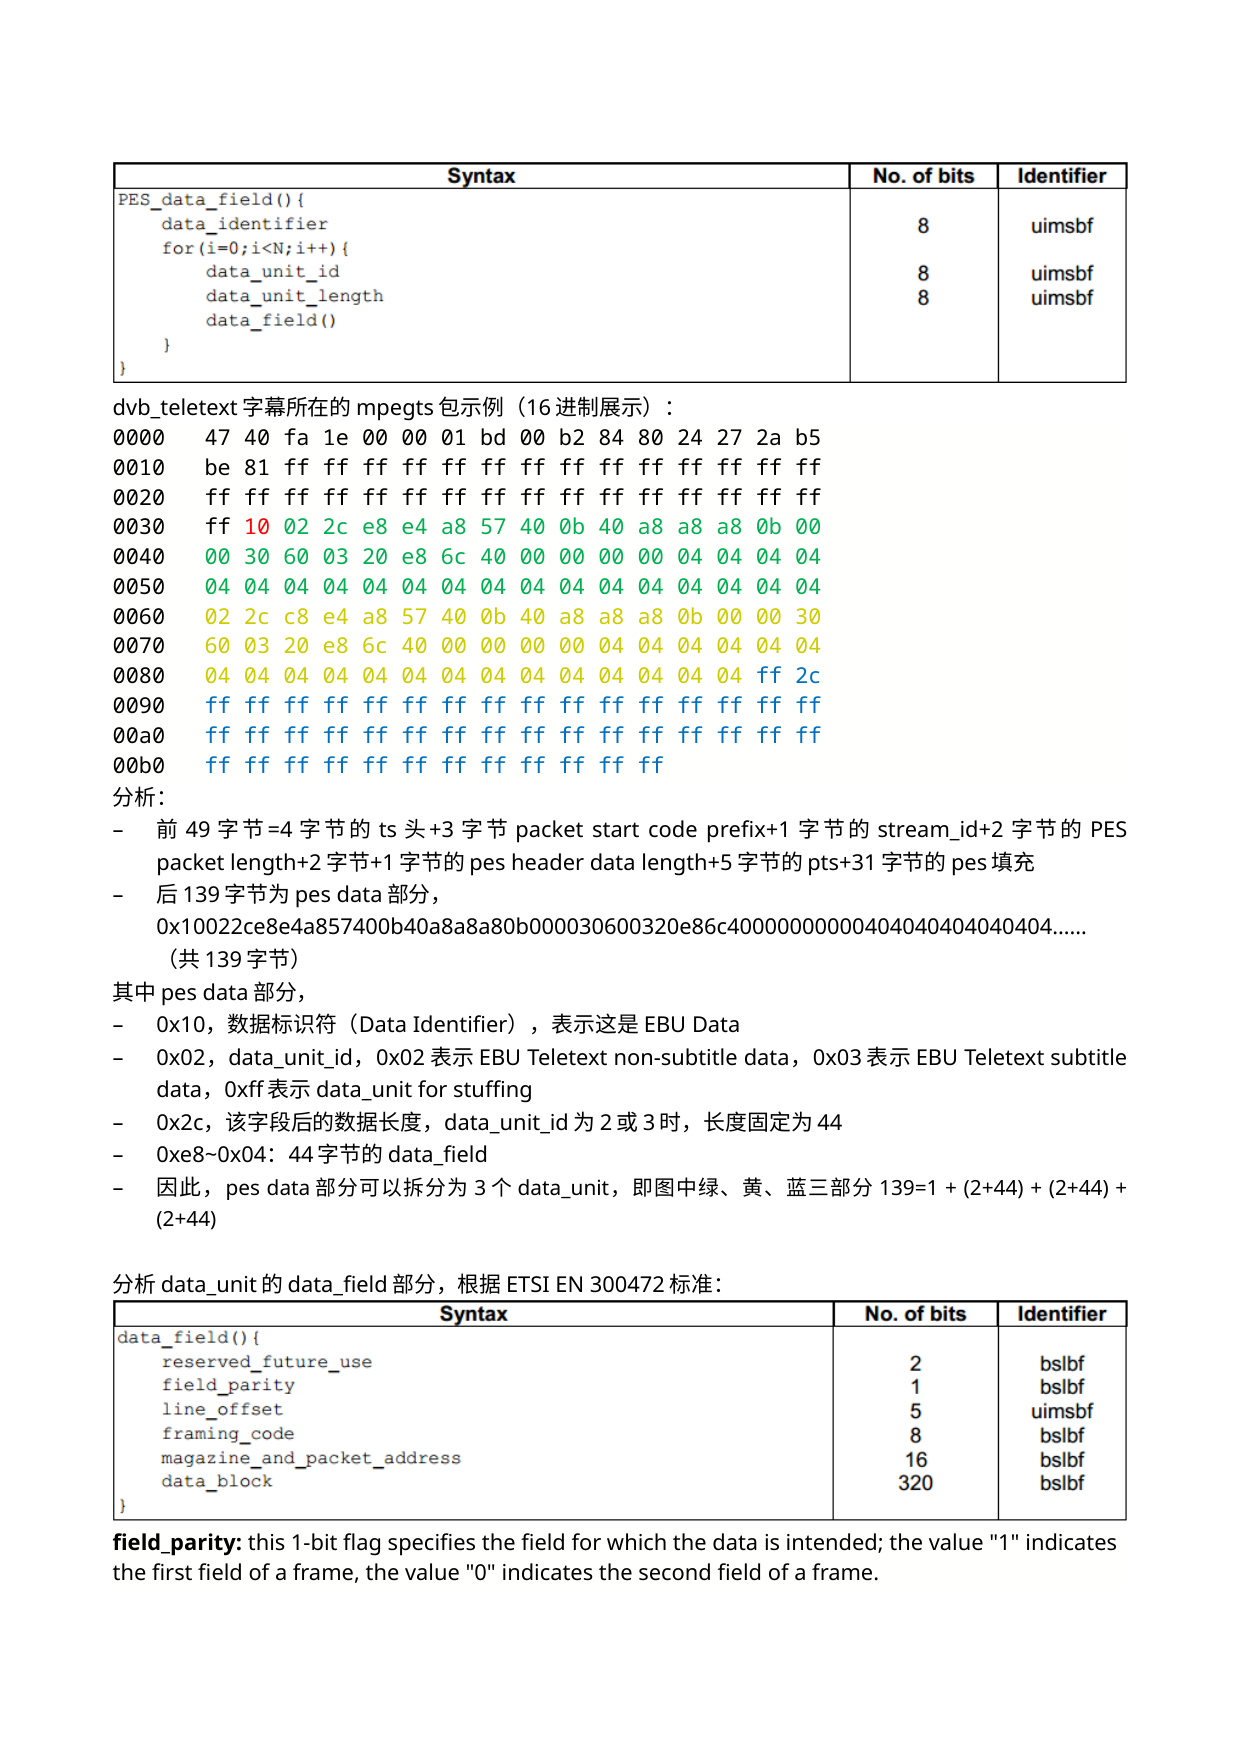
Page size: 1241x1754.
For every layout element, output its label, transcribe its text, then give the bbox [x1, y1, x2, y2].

text 0000 47 40 fa 1e 00 00 01 bd 00 b2 84 80 24 27 2a b5 [112, 422, 1128, 452]
picture [112, 162, 1128, 383]
list 0x02，data_unit_id，0x02表示EBU Teletext non-subtitle data，0x03表示EBU Teletext subtitle data，0xff表示data_unit for stuffing [112, 1039, 1128, 1104]
text 00b0 ff ff ff ff ff ff ff ff ff ff ff ff [112, 750, 1128, 779]
text 0090 ff ff ff ff ff ff ff ff ff ff ff ff ff ff ff ff [112, 690, 1128, 720]
text 0070 60 03 20 e8 6c 40 00 00 00 00 04 04 04 04 04 04 [112, 631, 1128, 660]
list 0x2c，该字段后的数据长度，data_unit_id为2或3时，长度固定为44 [112, 1104, 1128, 1137]
text 0040 00 30 60 03 20 e8 6c 40 00 00 00 00 04 04 04 04 [112, 541, 1128, 571]
text dvb_teletext字幕所在的mpegts包示例（16进制展示）： [112, 389, 1128, 422]
text 分析data_unit的data_field部分，根据ETSI EN 300472标准： [112, 1267, 1128, 1299]
text 0030 ff 10 02 2c e8 e4 a8 57 40 0b 40 a8 a8 a8 0b 00 [112, 511, 1128, 541]
list 0x10，数据标识符（Data Identifier），表示这是 EBU Data [112, 1007, 1128, 1039]
list 前49字节=4字节的ts头+3字节packet start code prefix+1字节的stream_id+2字节的PES packet length+2字节+1字节的pes header data length+5字节的pts+31字节的pes填充 [112, 812, 1128, 877]
text 0060 02 2c c8 e4 a8 57 40 0b 40 a8 a8 a8 0b 00 00 30 [112, 601, 1128, 631]
text 分析： [112, 779, 1128, 812]
text 0020 ff ff ff ff ff ff ff ff ff ff ff ff ff ff ff ff [112, 482, 1128, 511]
text 0010 be 81 ff ff ff ff ff ff ff ff ff ff ff ff ff ff [112, 452, 1128, 482]
picture [112, 1299, 1128, 1523]
text 0080 04 04 04 04 04 04 04 04 04 04 04 04 04 04 ff 2c [112, 660, 1128, 690]
text field_parity: this 1-bit flag specifies the field for which the data is intended; the value "1" indicates the first field of a frame, the value "0" indicates the second field of a frame. [112, 1527, 1128, 1587]
list 因此，pes data部分可以拆分为3个data_unit，即图中绿、黄、蓝三部分139=1 + (2+44) + (2+44) + (2+44) [112, 1169, 1128, 1234]
list 0xe8~0x04：44字节的data_field [112, 1137, 1128, 1169]
list 后139字节为pes data部分，0x10022ce8e4a857400b40a8a8a80b000030600320e86c40000000000404040404040404……（共139字节） [112, 877, 1128, 974]
text 其中pes data部分， [112, 974, 1128, 1007]
text 0050 04 04 04 04 04 04 04 04 04 04 04 04 04 04 04 04 [112, 571, 1128, 601]
text 00a0 ff ff ff ff ff ff ff ff ff ff ff ff ff ff ff ff [112, 720, 1128, 750]
